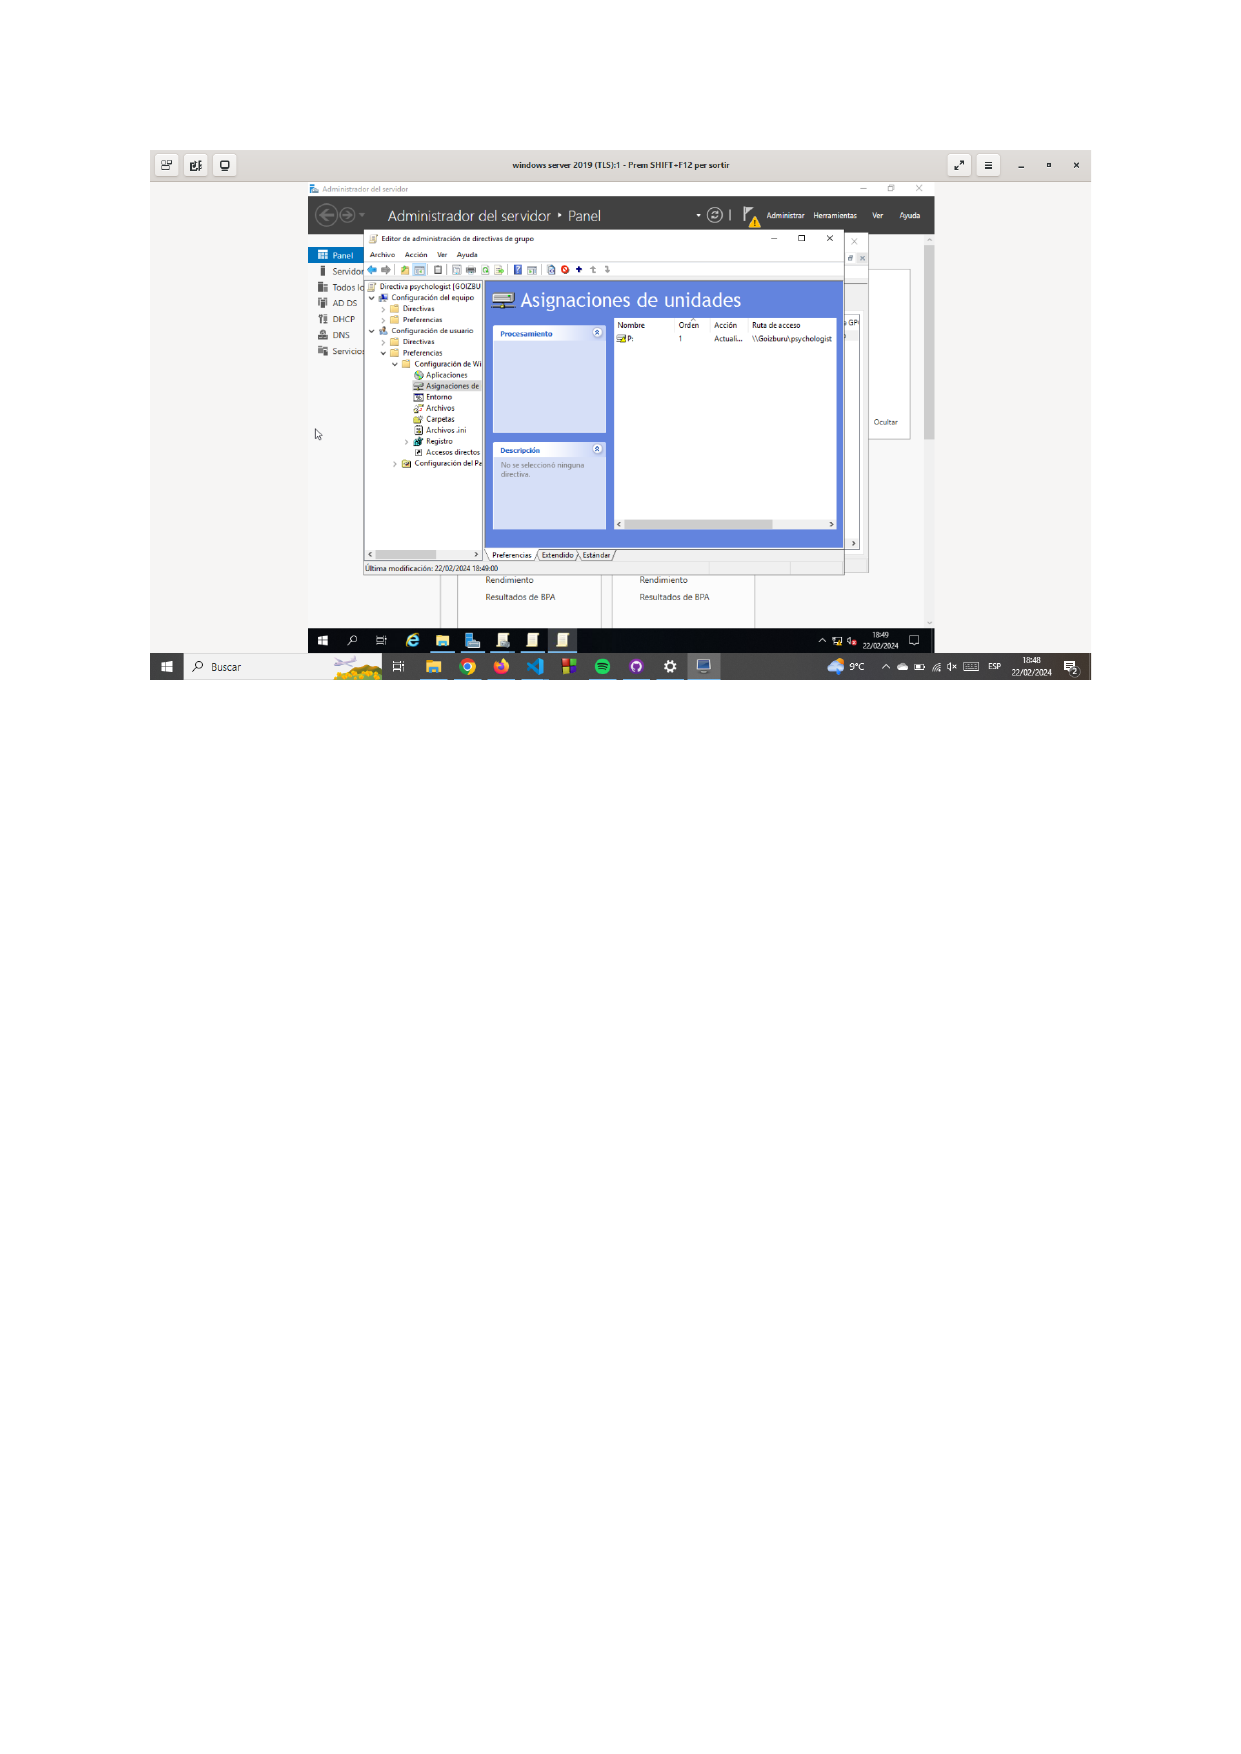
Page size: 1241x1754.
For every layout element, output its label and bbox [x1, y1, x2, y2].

picture [150, 150, 1092, 680]
